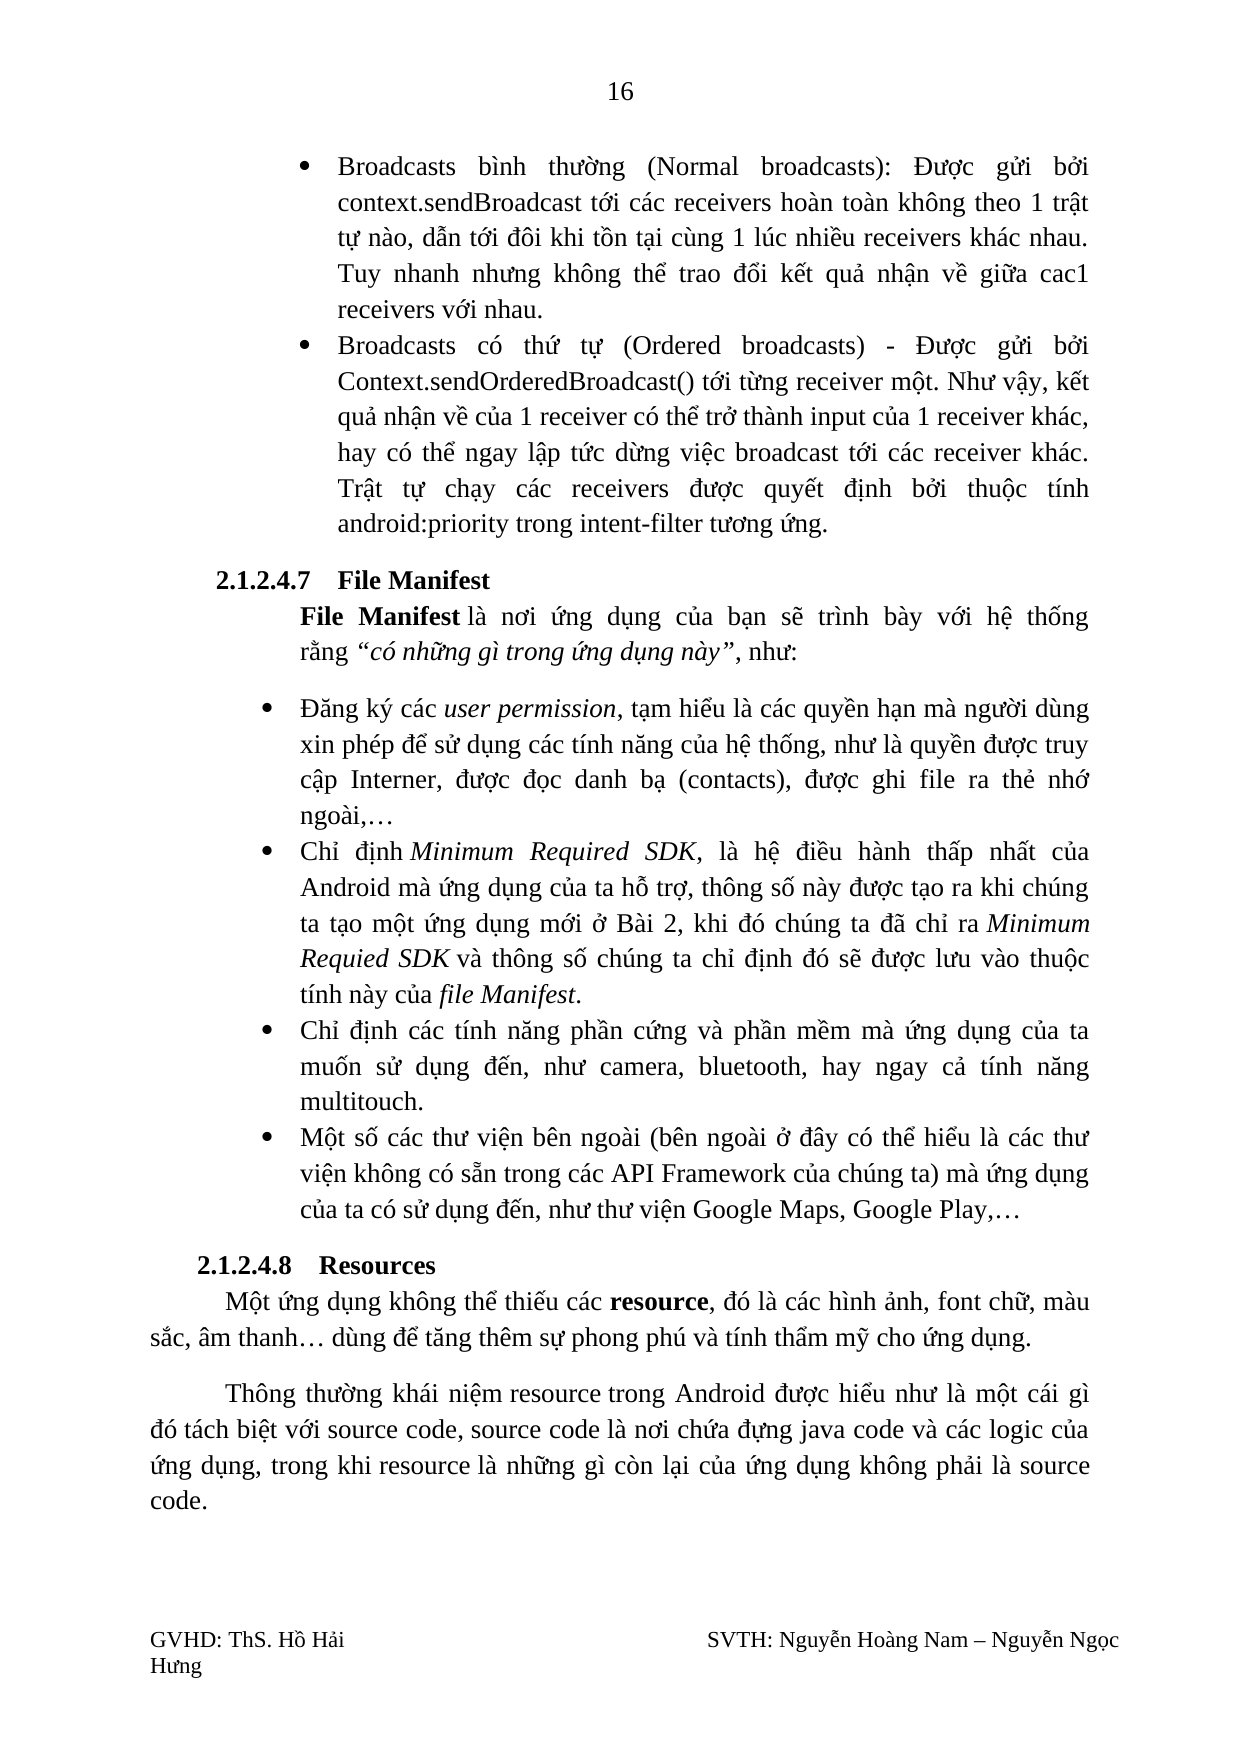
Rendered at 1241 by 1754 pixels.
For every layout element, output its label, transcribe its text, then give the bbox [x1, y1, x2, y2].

text Thông thường khái niệm resource trong Android được hiểu như là một cái gì đó tách biệt với source code, source code là nơi chứa đựng java code và các logic của ứng dụng, trong khi resource là những gì còn lại của ứng dụng không phải là source code. [150, 1377, 1090, 1516]
list Chỉ định Minimum Required SDK, là hệ điều hành thấp nhất của Android mà ứng dụng của ta hỗ trợ, thông số này được tạo ra khi chúng ta tạo một ứng dụng mới ở Bài 2, khi đó chúng ta đã chỉ ra Minimum Requied SDK và thông số chúng ta chỉ định đó sẽ được lưu vào thuộc tính này của file Manifest. [262, 835, 1090, 1009]
text File Manifest là nơi ứng dụng của bạn sẽ trình bày với hệ thống rằng “có những gì trong ứng dụng này”, như: [300, 600, 1090, 667]
list Chỉ định các tính năng phần cứng và phần mềm mà ứng dụng của ta muốn sử dụng đến, như camera, bluetooth, hay ngay cả tính năng multitouch. [262, 1014, 1090, 1117]
subtitle Resources [197, 1249, 1090, 1280]
list Một số các thư viện bên ngoài (bên ngoài ở đây có thể hiểu là các thư viện không có sẵn trong các API Framework của chúng ta) mà ứng dụng của ta có sử dụng đến, như thư viện Google Maps, Google Play,… [262, 1121, 1090, 1224]
list Đăng ký các user permission, tạm hiểu là các quyền hạn mà người dùng xin phép để sử dụng các tính năng của hệ thống, như là quyền được truy cập Interner, được đọc danh bạ (contacts), được ghi file ra thẻ nhớ ngoài,… [262, 692, 1090, 831]
text Một ứng dụng không thể thiếu các resource, đó là các hình ảnh, font chữ, màu sắc, âm thanh… dùng để tăng thêm sự phong phú và tính thẩm mỹ cho ứng dụng. [150, 1285, 1090, 1352]
list Broadcasts có thứ tự (Ordered broadcasts) - Được gửi bởi Context.sendOrderedBroadcast() tới từng receiver một. Như vậy, kết quả nhận về của 1 receiver có thể trở thành input của 1 receiver khác, hay có thể ngay lập tức dừng việc broadcast tới các receiver khác. Trật tự chạy các receivers được quyết định bởi thuộc tính android:priority trong intent-filter tương ứng. [300, 329, 1090, 539]
subtitle File Manifest [216, 564, 1090, 595]
list Broadcasts bình thường (Normal broadcasts): Được gửi bởi context.sendBroadcast tới các receivers hoàn toàn không theo 1 trật tự nào, dẫn tới đôi khi tồn tại cùng 1 lúc nhiều receivers khác nhau. Tuy nhanh nhưng không thể trao đổi kết quả nhận về giữa cac1 receivers với nhau. [300, 150, 1090, 324]
